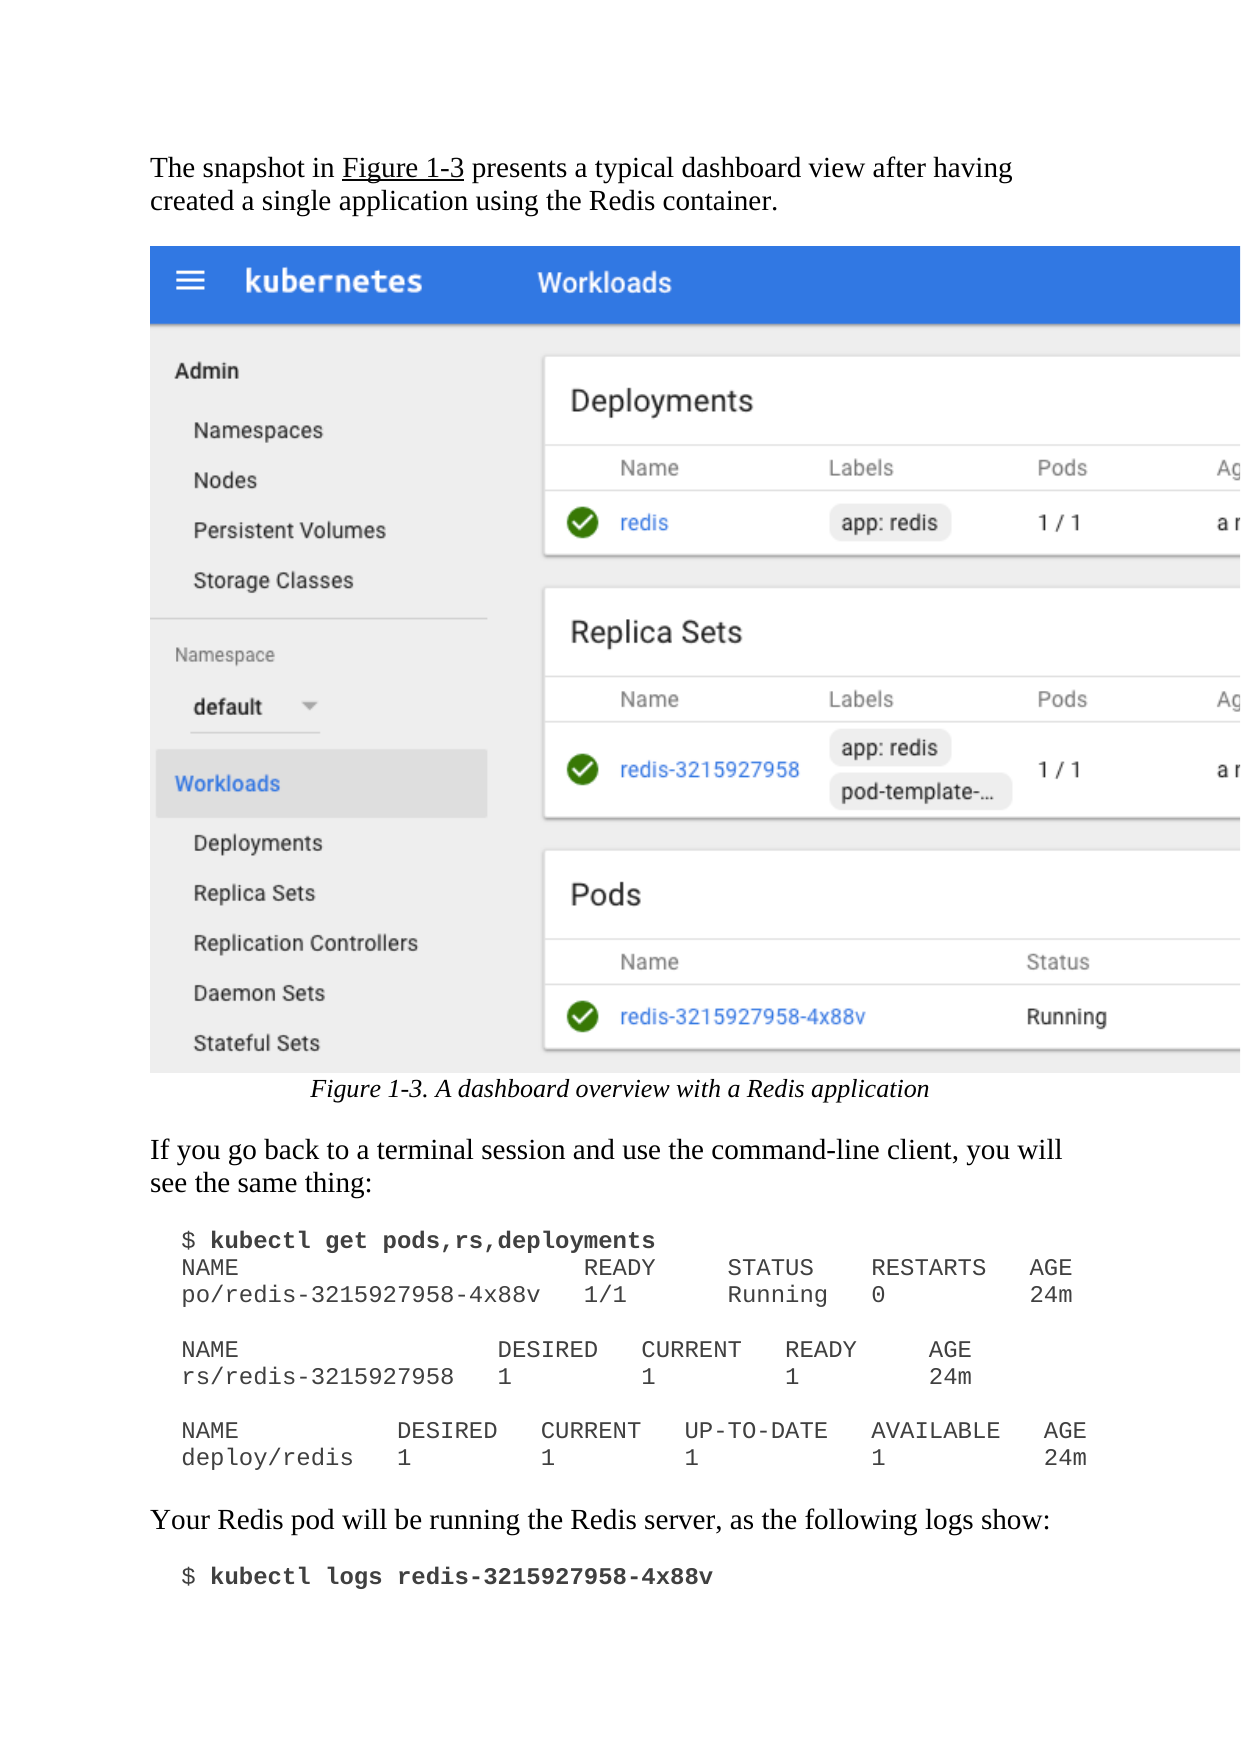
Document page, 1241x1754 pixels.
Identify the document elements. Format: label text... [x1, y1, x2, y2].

text $ kubectl logs redis-3215927958-4x88v [181, 1565, 1090, 1592]
text Figure 1-3. A dashboard overview with a Redis application [150, 1073, 1090, 1103]
text NAME DESIRED CURRENT UP-TO-DATE AVAILABLE AGE [181, 1418, 1090, 1446]
picture [150, 246, 1241, 1073]
text If you go back to a terminal session and use the command-line client, you will see the same thing: [150, 1132, 1090, 1199]
text NAME READY STATUS RESTARTS AGE [181, 1255, 1090, 1283]
text rs/redis-3215927958 1 1 1 24m [181, 1364, 1090, 1391]
text Your Redis pod will be running the Redis server, as the following logs show: [150, 1502, 1090, 1536]
text po/redis-3215927958-4x88v 1/1 Running 0 24m [181, 1283, 1090, 1310]
text The snapshot in Figure 1-3 presents a typical dashboard view after having created a single application using the Redis container. [150, 150, 1090, 217]
text $ kubectl get pods,rs,deployments [181, 1228, 1090, 1255]
text deploy/redis 1 1 1 1 24m [181, 1446, 1090, 1473]
text NAME DESIRED CURRENT READY AGE [181, 1337, 1090, 1364]
